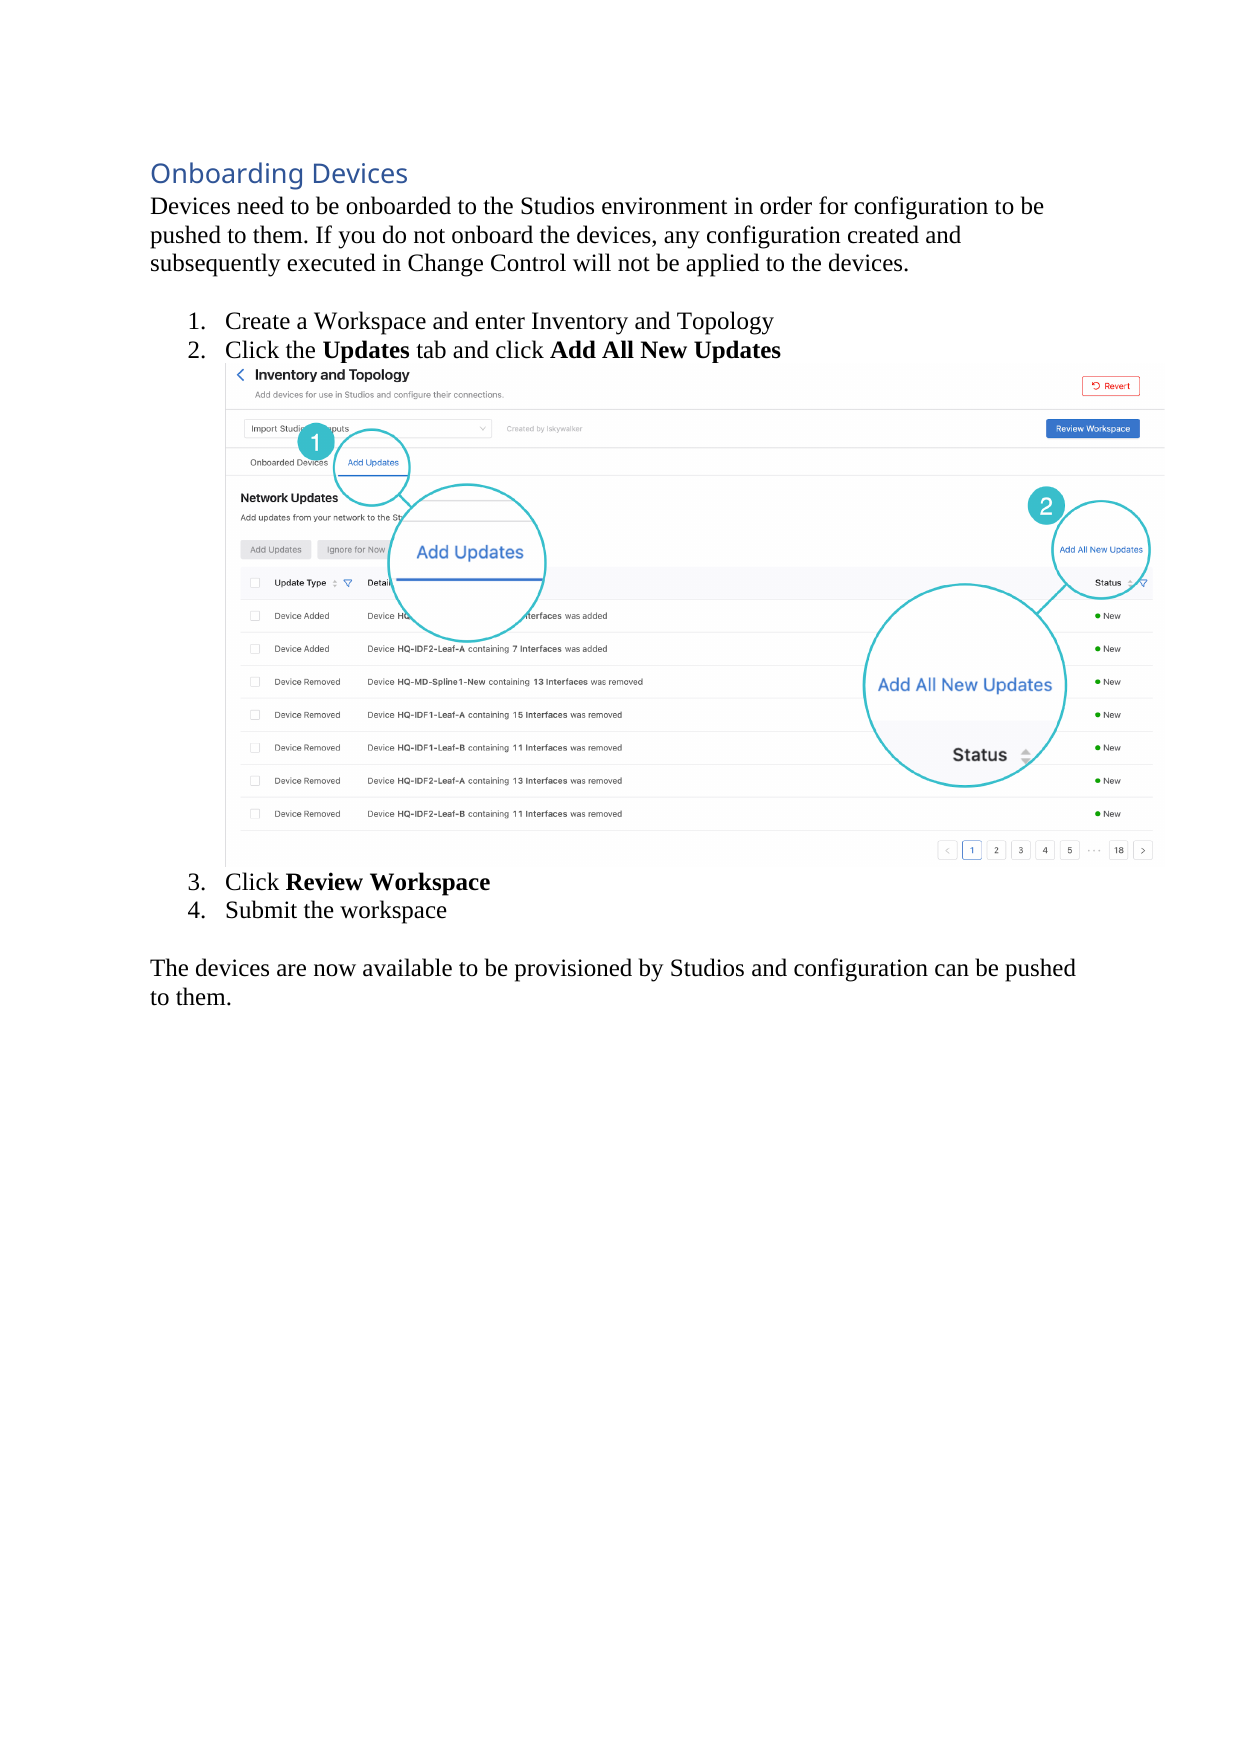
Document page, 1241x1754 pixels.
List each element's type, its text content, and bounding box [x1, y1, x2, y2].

subtitle Onboarding Devices [150, 154, 1090, 191]
text Devices need to be onboarded to the Studios environment in order for configuration to be pushed to them. If you do not onboard the devices, any configuration created and subsequently executed in Change Control will not be applied to the devices. [150, 191, 1090, 277]
list Submit the workspace [187, 896, 1090, 924]
list Click Review Workspace [187, 867, 1090, 896]
list Create a Workspace and enter Inventory and Topology [187, 306, 1090, 335]
picture [225, 363, 1166, 867]
list Click the Updates tab and click Add All New Updates [187, 335, 1090, 363]
text The devices are now available to be provisioned by Studios and configuration can be pushed to them. [150, 953, 1090, 1011]
